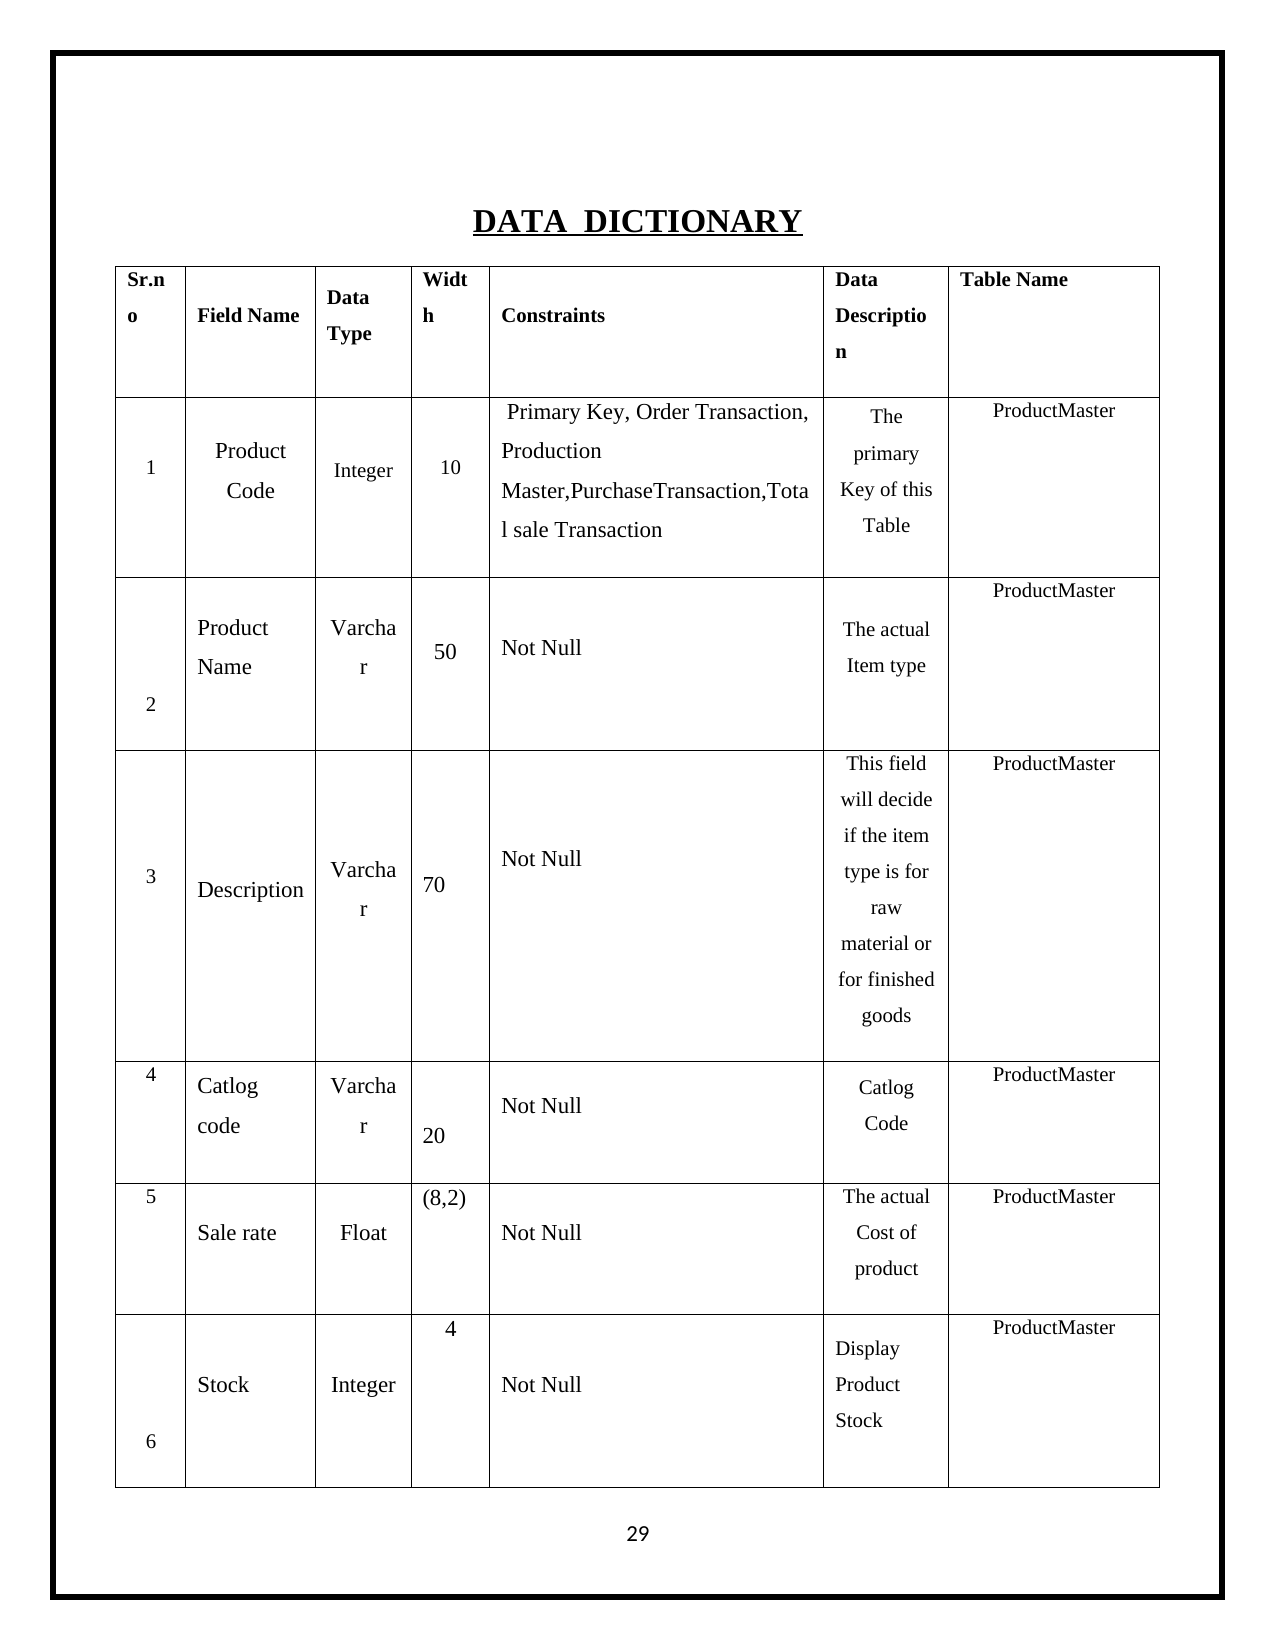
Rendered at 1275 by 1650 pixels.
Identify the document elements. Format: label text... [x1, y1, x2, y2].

text DATA DICTIONARY [150, 201, 1125, 239]
table_cell Integer [316, 398, 411, 577]
table_cell Description [186, 751, 315, 1061]
table_header Data Type [316, 267, 411, 397]
table_header Table Name [949, 267, 1159, 397]
table_cell 70 [412, 751, 489, 1061]
table_cell Stock [186, 1315, 315, 1487]
table_cell Not Null [490, 1062, 823, 1183]
table_cell The actual Cost of product [824, 1184, 948, 1314]
table_cell ProductMaster [949, 1315, 1159, 1487]
table_cell 50 [412, 578, 489, 750]
table_cell Varchar [316, 1062, 411, 1183]
table_cell Sale rate [186, 1184, 315, 1314]
table_cell Integer [316, 1315, 411, 1487]
table_cell Not Null [490, 751, 823, 1061]
table_cell 2 [116, 578, 185, 750]
table_header Width [412, 267, 489, 397]
table_cell Varchar [316, 578, 411, 750]
table_cell The actual Item type [824, 578, 948, 750]
table_cell 20 [412, 1062, 489, 1183]
table_cell Display Product Stock [824, 1315, 948, 1487]
table_cell Product Name [186, 578, 315, 750]
table_cell 3 [116, 751, 185, 1061]
table_cell The primary Key of this Table [824, 398, 948, 577]
table_header Data Description [824, 267, 948, 397]
table_cell ProductMaster [949, 751, 1159, 1061]
table_cell Varchar [316, 751, 411, 1061]
table_cell (8,2) [412, 1184, 489, 1314]
table_cell Primary Key, Order Transaction, Production Master,PurchaseTransaction,Total sale Transaction [490, 398, 823, 577]
table_cell Not Null [490, 578, 823, 750]
table_cell ProductMaster [949, 1062, 1159, 1183]
table_header Sr.no [116, 267, 185, 397]
table_cell Catlog code [186, 1062, 315, 1183]
table_cell ProductMaster [949, 398, 1159, 577]
table_cell 4 [116, 1062, 185, 1183]
table_cell Not Null [490, 1315, 823, 1487]
table_cell 5 [116, 1184, 185, 1314]
table_cell Product Code [186, 398, 315, 577]
table_cell Float [316, 1184, 411, 1314]
table_header Constraints [490, 267, 823, 397]
table_cell 1 [116, 398, 185, 577]
table_cell 6 [116, 1315, 185, 1487]
table_cell Catlog Code [824, 1062, 948, 1183]
table_cell ProductMaster [949, 578, 1159, 750]
table_header Field Name [186, 267, 315, 397]
table_cell 10 [412, 398, 489, 577]
table_cell This field will decide if the item type is for raw material or for finished goods [824, 751, 948, 1061]
table_cell ProductMaster [949, 1184, 1159, 1314]
table_cell 4 [412, 1315, 489, 1487]
table_cell Not Null [490, 1184, 823, 1314]
